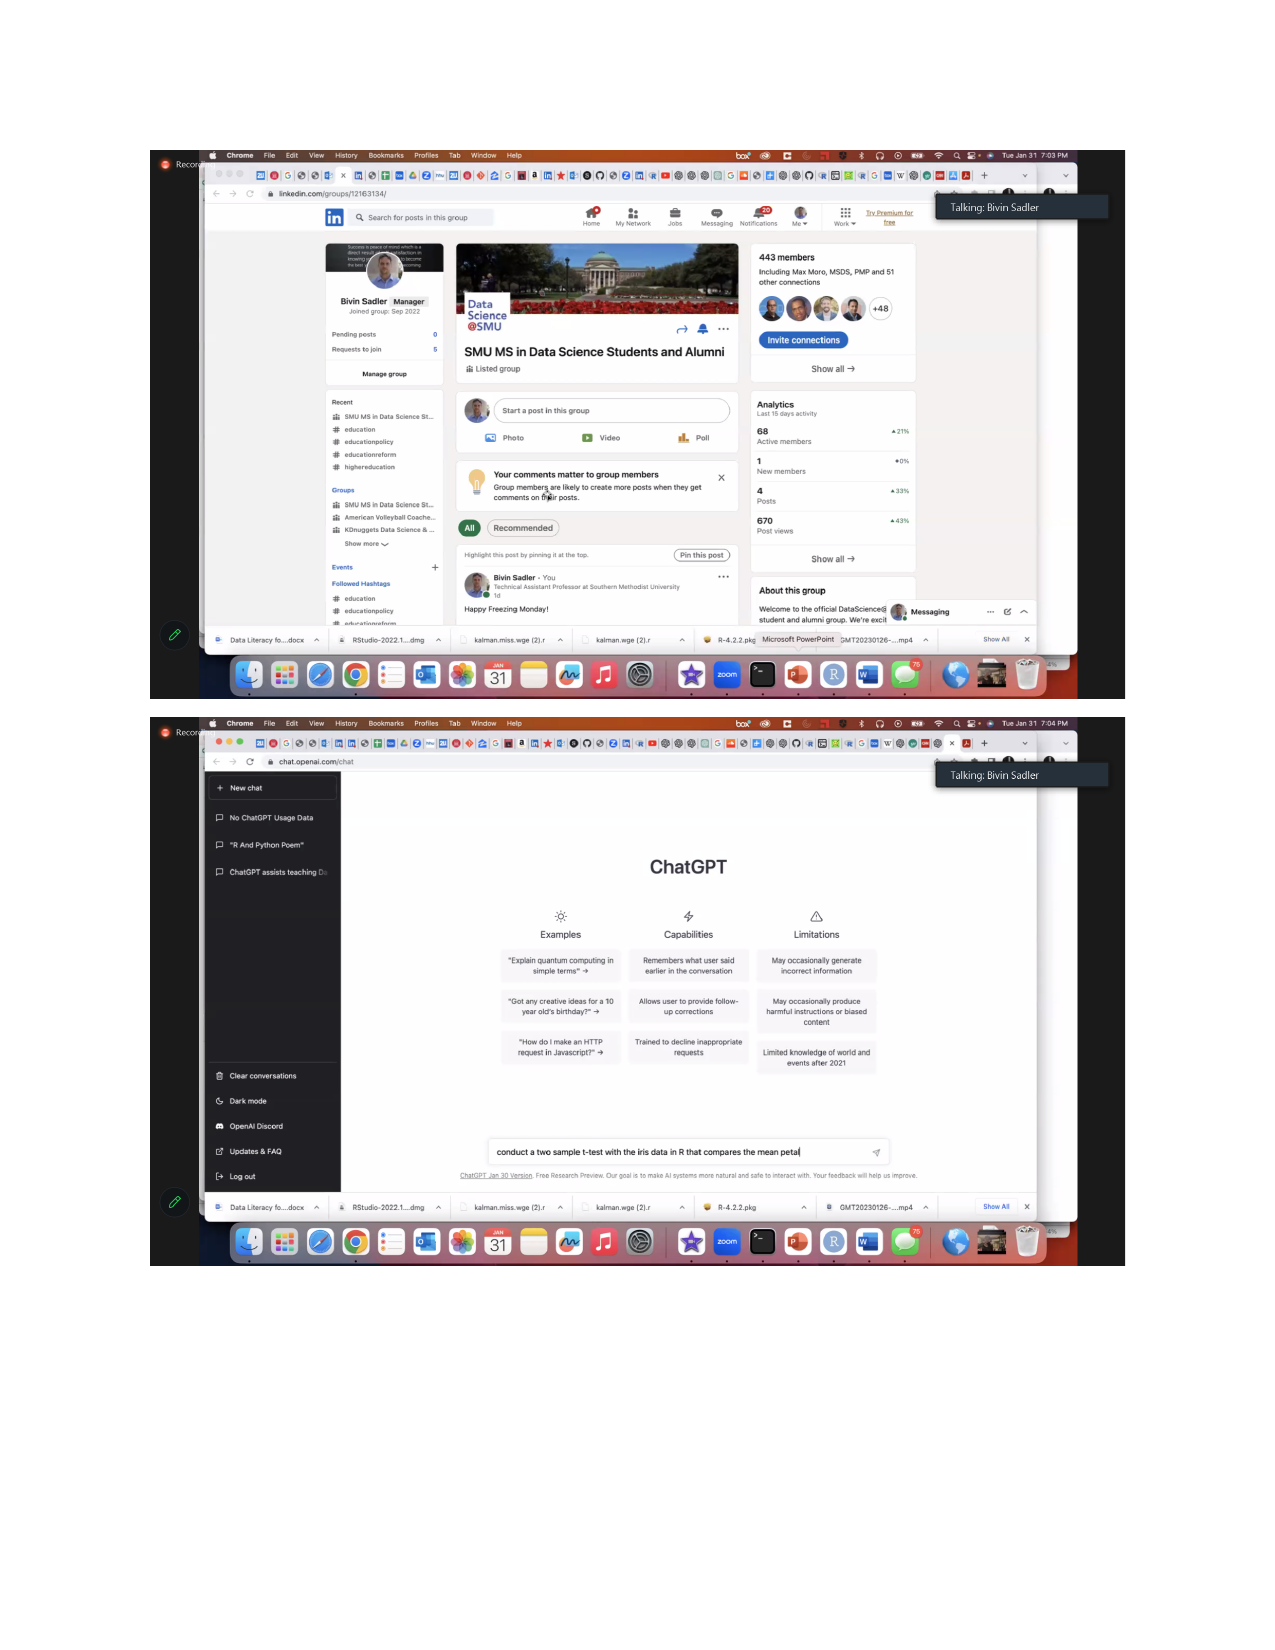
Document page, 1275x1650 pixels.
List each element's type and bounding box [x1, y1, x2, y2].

picture [150, 717, 1125, 1266]
picture [150, 150, 1125, 699]
